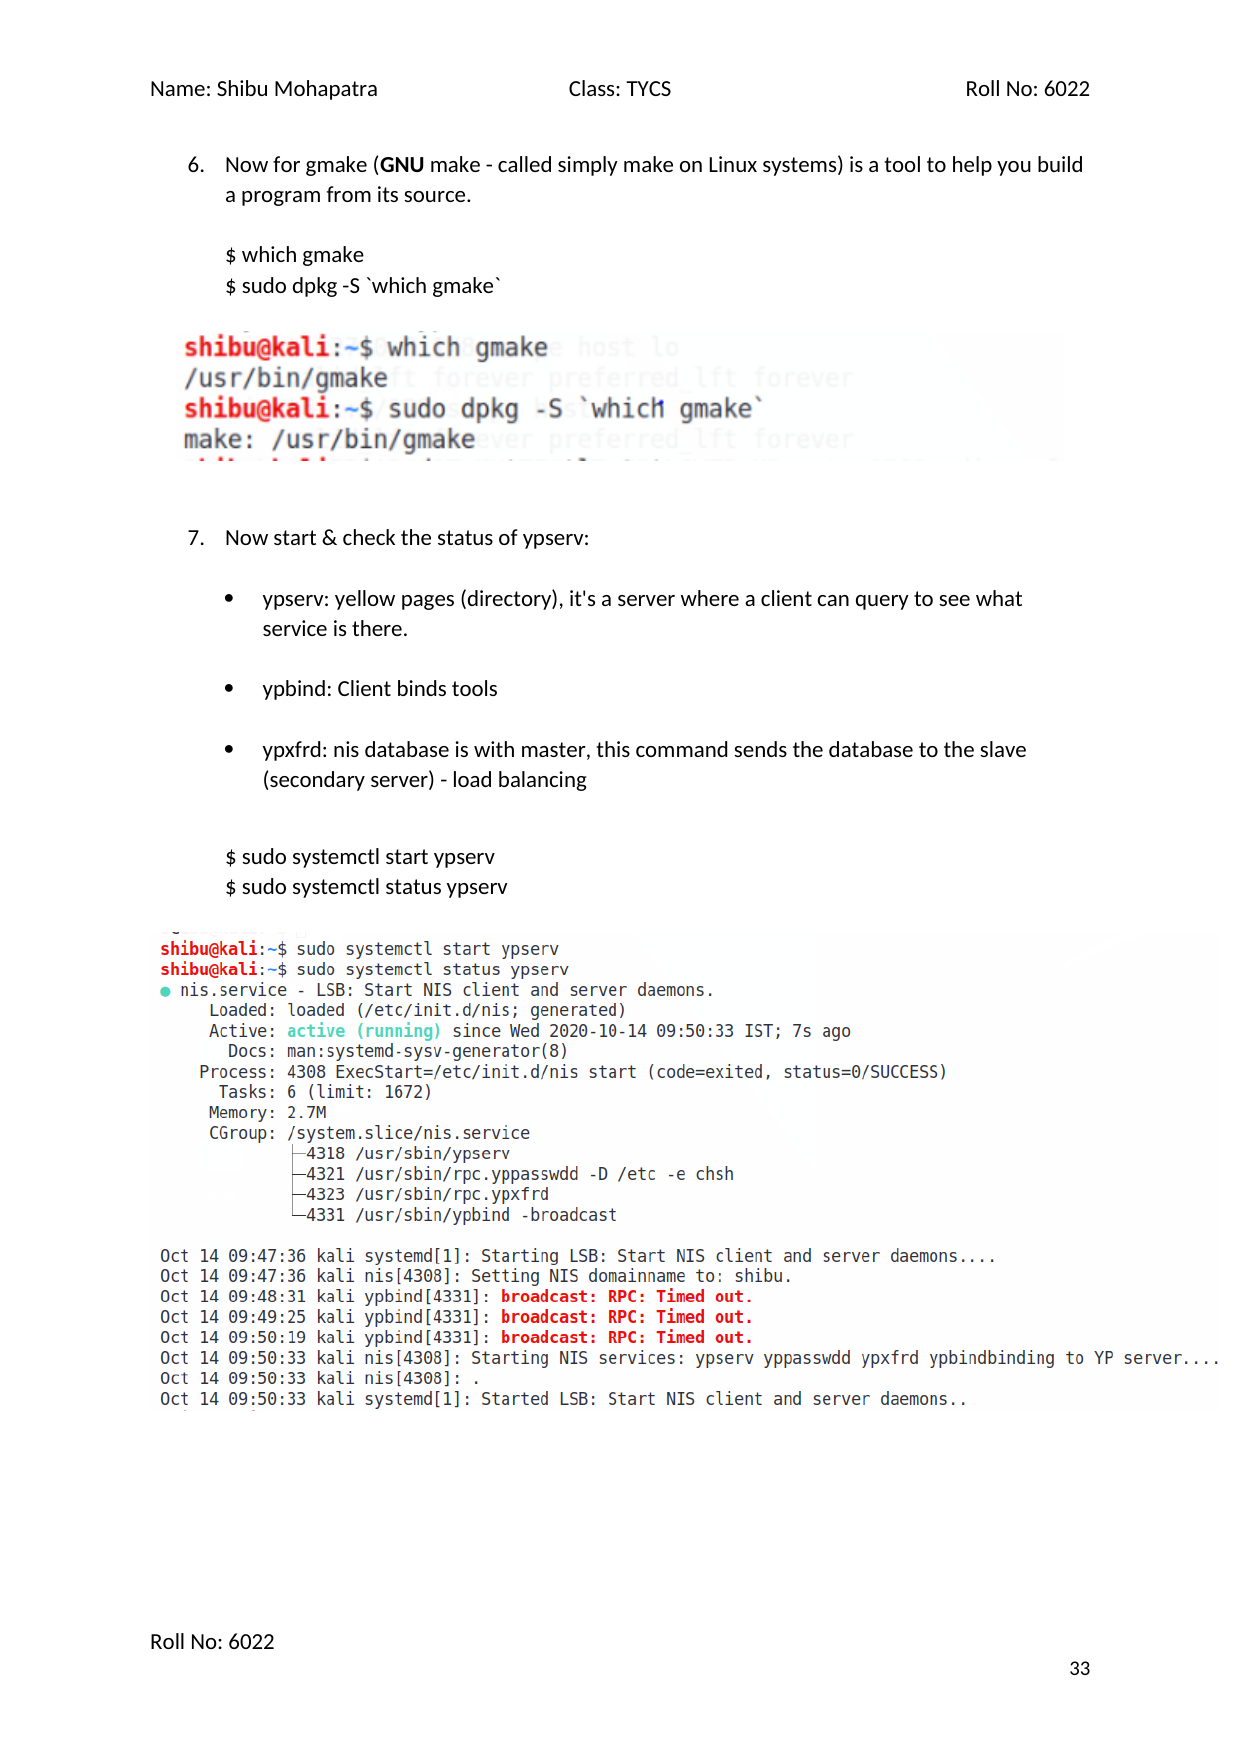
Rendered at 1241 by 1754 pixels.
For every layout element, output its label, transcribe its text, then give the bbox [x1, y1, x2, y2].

text $ sudo systemctl status ypserv [150, 872, 1090, 901]
picture [176, 331, 1064, 461]
list Now for gmake (GNU make - called simply make on Linux systems) is a tool to help you build a program from its source. [187, 150, 1090, 208]
text $ sudo systemctl start ypserv [150, 842, 1090, 870]
list ypbind: Client binds tools [225, 674, 1090, 703]
list Now start & check the status of ypserv: [187, 523, 1090, 552]
picture [150, 932, 1219, 1411]
list ypxfrd: nis database is with master, this command sends the database to the slave (secondary server) - load balancing [225, 735, 1090, 793]
list ypserv: yellow pages (directory), it's a server where a client can query to see what service is there. [225, 584, 1090, 642]
text $ which gmake [150, 241, 1090, 269]
text $ sudo dpkg -S `which gmake` [150, 271, 1090, 299]
